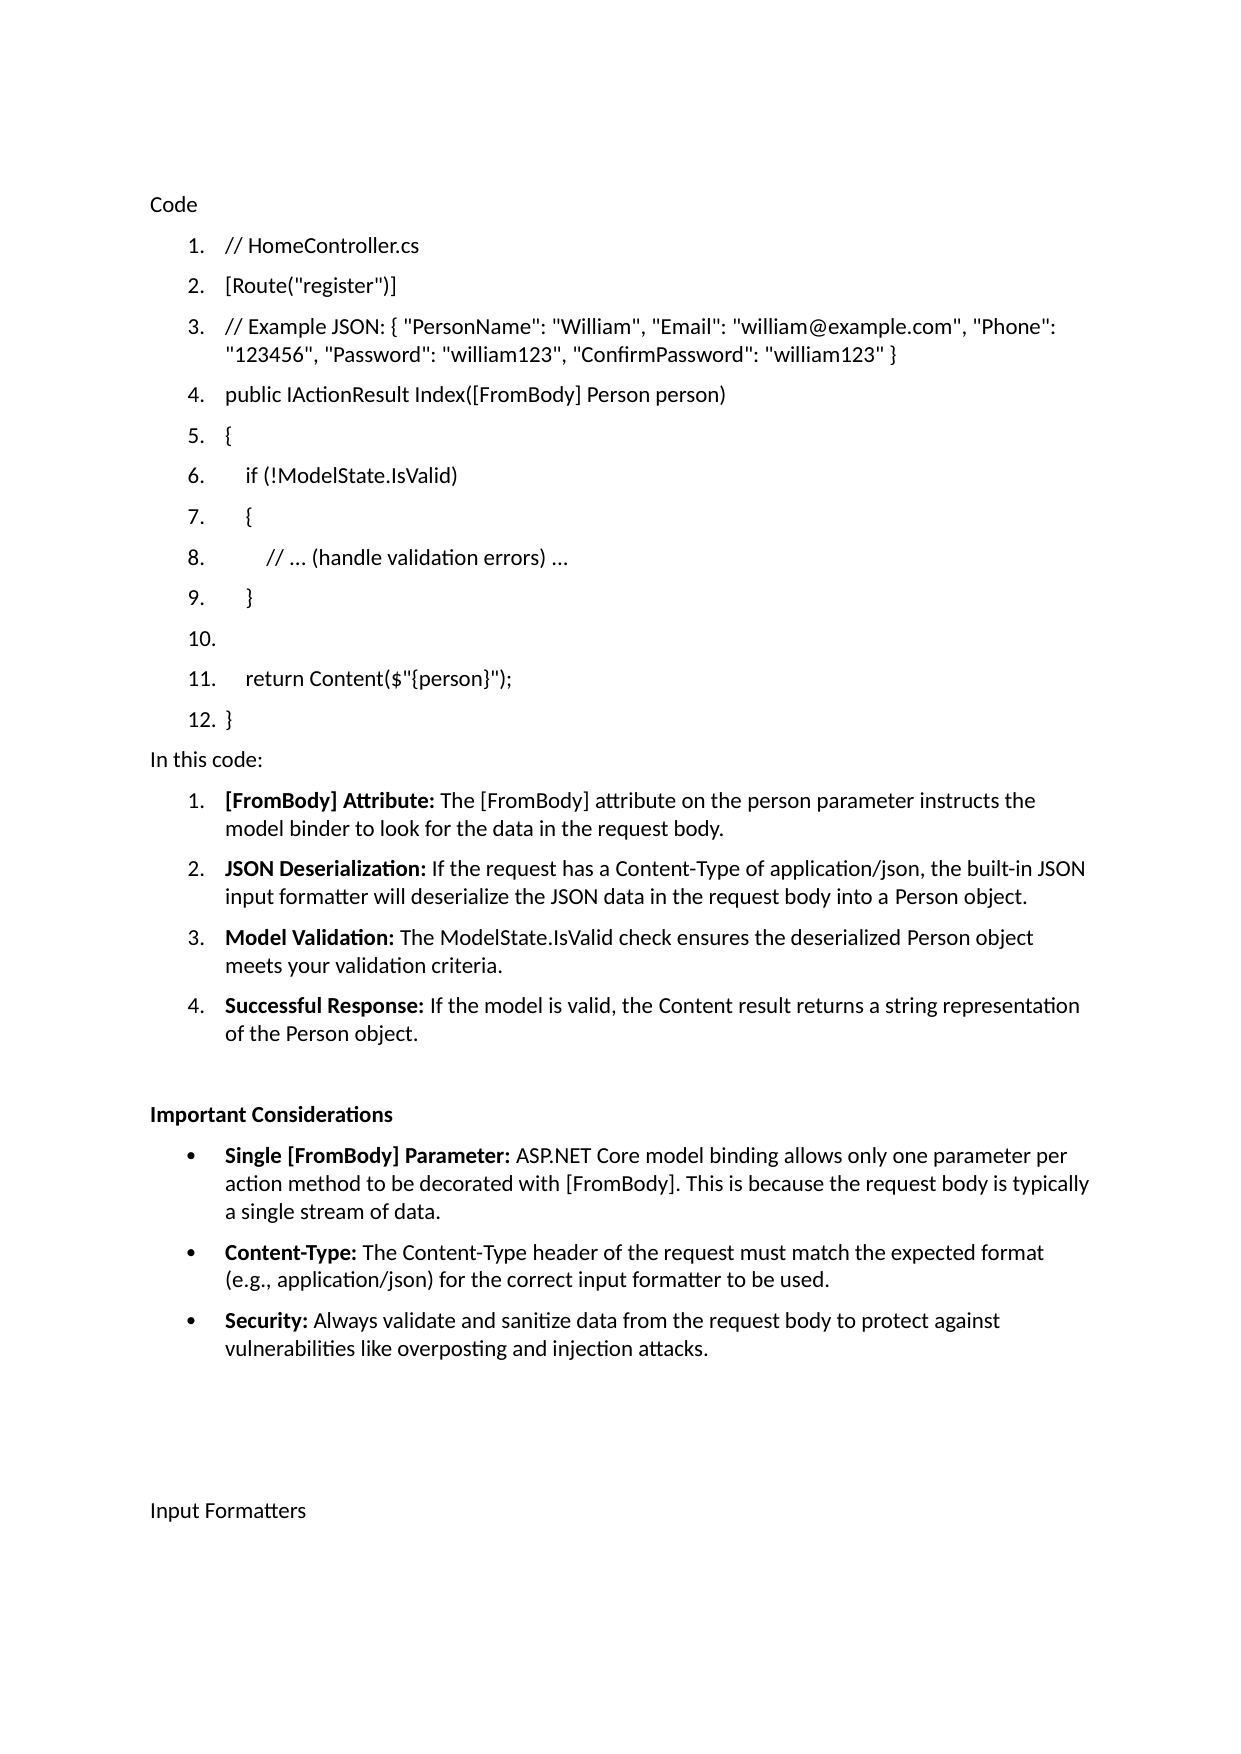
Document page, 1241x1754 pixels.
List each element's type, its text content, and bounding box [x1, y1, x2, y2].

list Successful Response: If the model is valid, the Content result returns a string representation of the Person object. [187, 991, 1090, 1047]
text Important Considerations [150, 1101, 1090, 1128]
text Code [150, 191, 1090, 218]
list // HomeController.cs [187, 231, 1090, 259]
list // ... (handle validation errors) ... [187, 543, 1090, 571]
list [FromBody] Attribute: The [FromBody] attribute on the person parameter instructs the model binder to look for the data in the request body. [187, 786, 1090, 842]
text In this code: [150, 745, 1090, 773]
list Security: Always validate and sanitize data from the request body to protect against vulnerabilities like overposting and injection attacks. [187, 1306, 1090, 1362]
list JSON Deserialization: If the request has a Content-Type of application/json, the built-in JSON input formatter will deserialize the JSON data in the request body into a Person object. [187, 854, 1090, 910]
list [Route("register")] [187, 272, 1090, 299]
list Single [FromBody] Parameter: ASP.NET Core model binding allows only one parameter per action method to be decorated with [FromBody]. This is because the request body is typically a single stream of data. [187, 1141, 1090, 1225]
list Model Validation: The ModelState.IsValid check ensures the deserialized Person object meets your validation criteria. [187, 923, 1090, 979]
list if (!ModelState.IsValid) [187, 462, 1090, 490]
list } [187, 583, 1090, 611]
list public IActionResult Index([FromBody] Person person) [187, 381, 1090, 409]
list } [187, 705, 1090, 733]
list // Example JSON: { "PersonName": "William", "Email": "william@example.com", "Phone": "123456", "Password": "william123", "ConfirmPassword": "william123" } [187, 312, 1090, 368]
text Input Formatters [150, 1496, 1090, 1524]
list { [187, 421, 1090, 449]
list Content-Type: The Content-Type header of the request must match the expected format (e.g., application/json) for the correct input formatter to be used. [187, 1238, 1090, 1294]
list return Content($"{person}"); [187, 664, 1090, 692]
list { [187, 502, 1090, 530]
